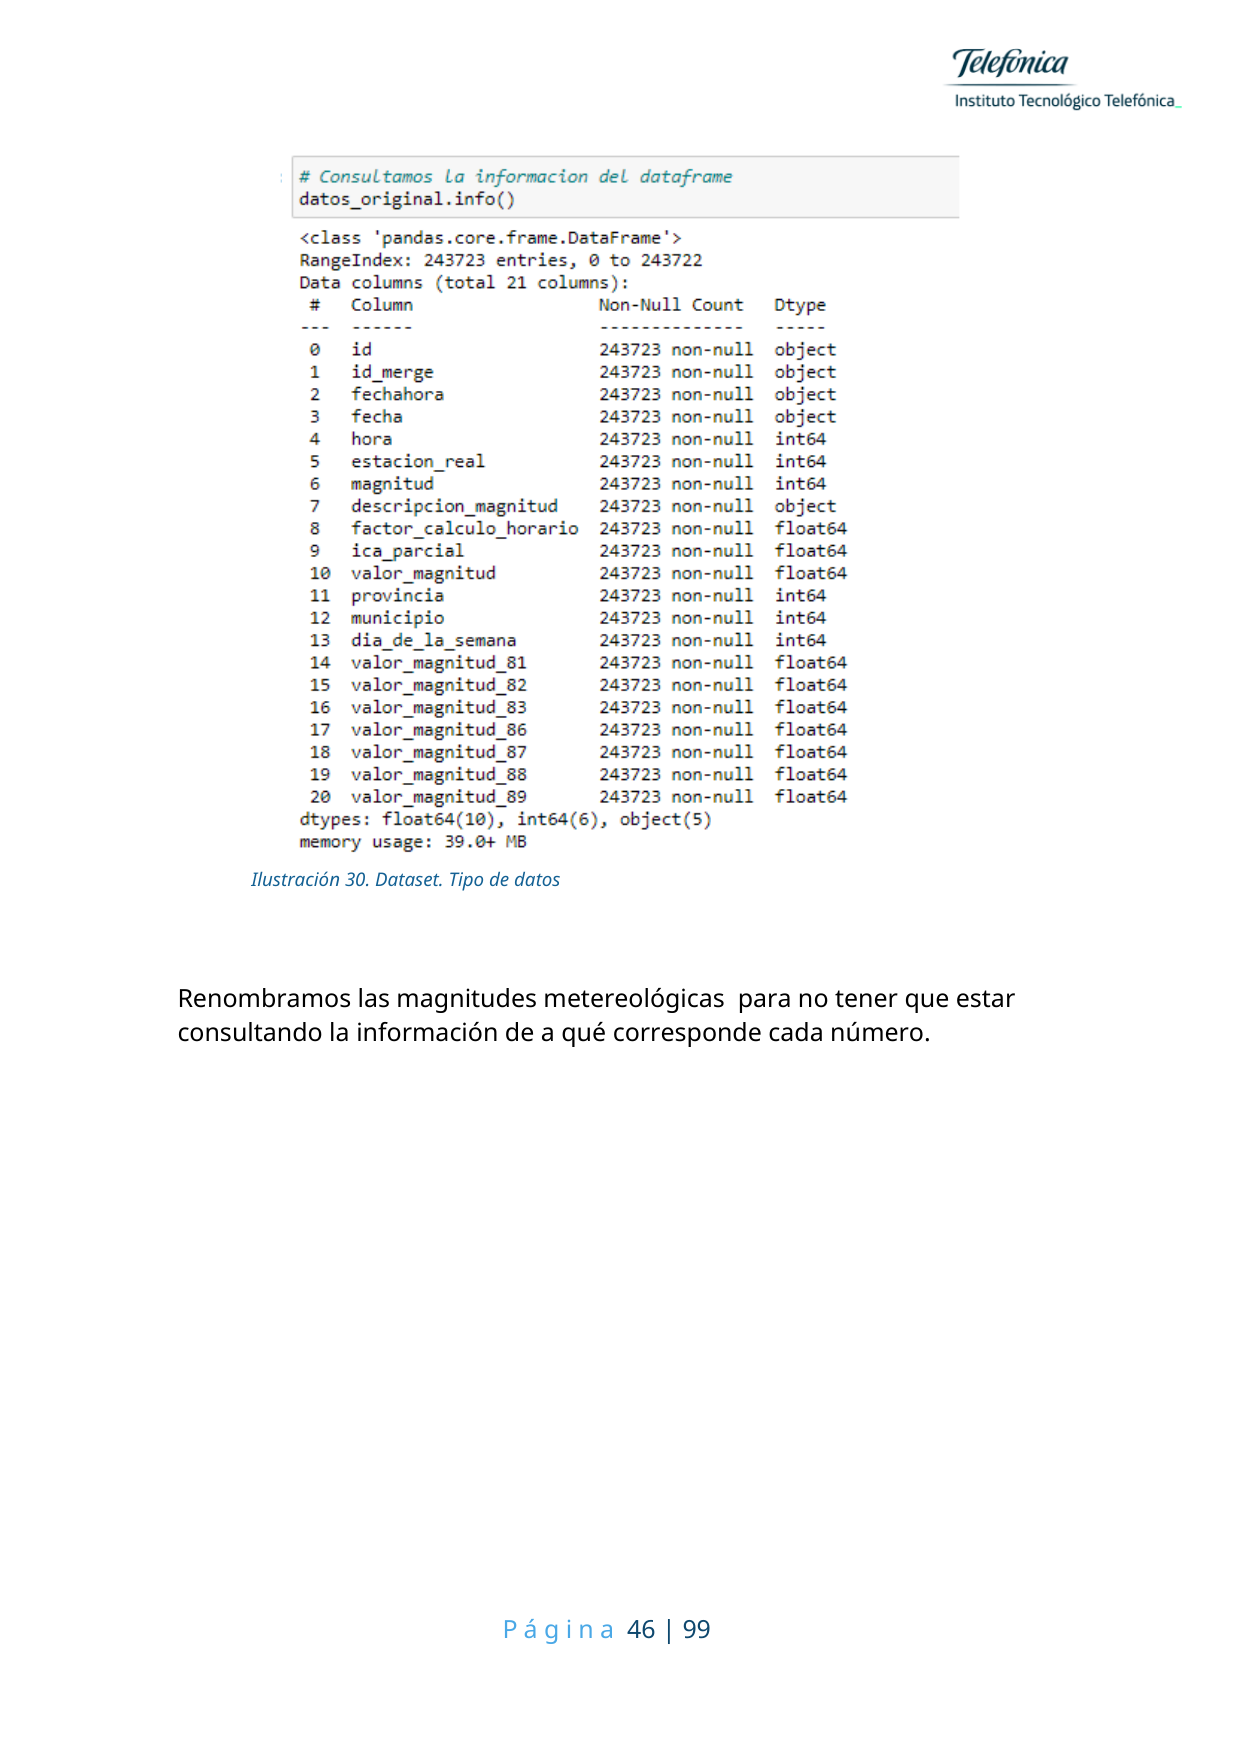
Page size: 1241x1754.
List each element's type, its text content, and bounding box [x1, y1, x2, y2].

picture [892, 21, 1215, 128]
text Renombramos las magnitudes metereológicas para no tener que estar consultando la información de a qué corresponde cada número. [177, 981, 1063, 1049]
picture [280, 147, 960, 867]
text Ilustración 30. Dataset. Tipo de datos [251, 866, 1063, 892]
